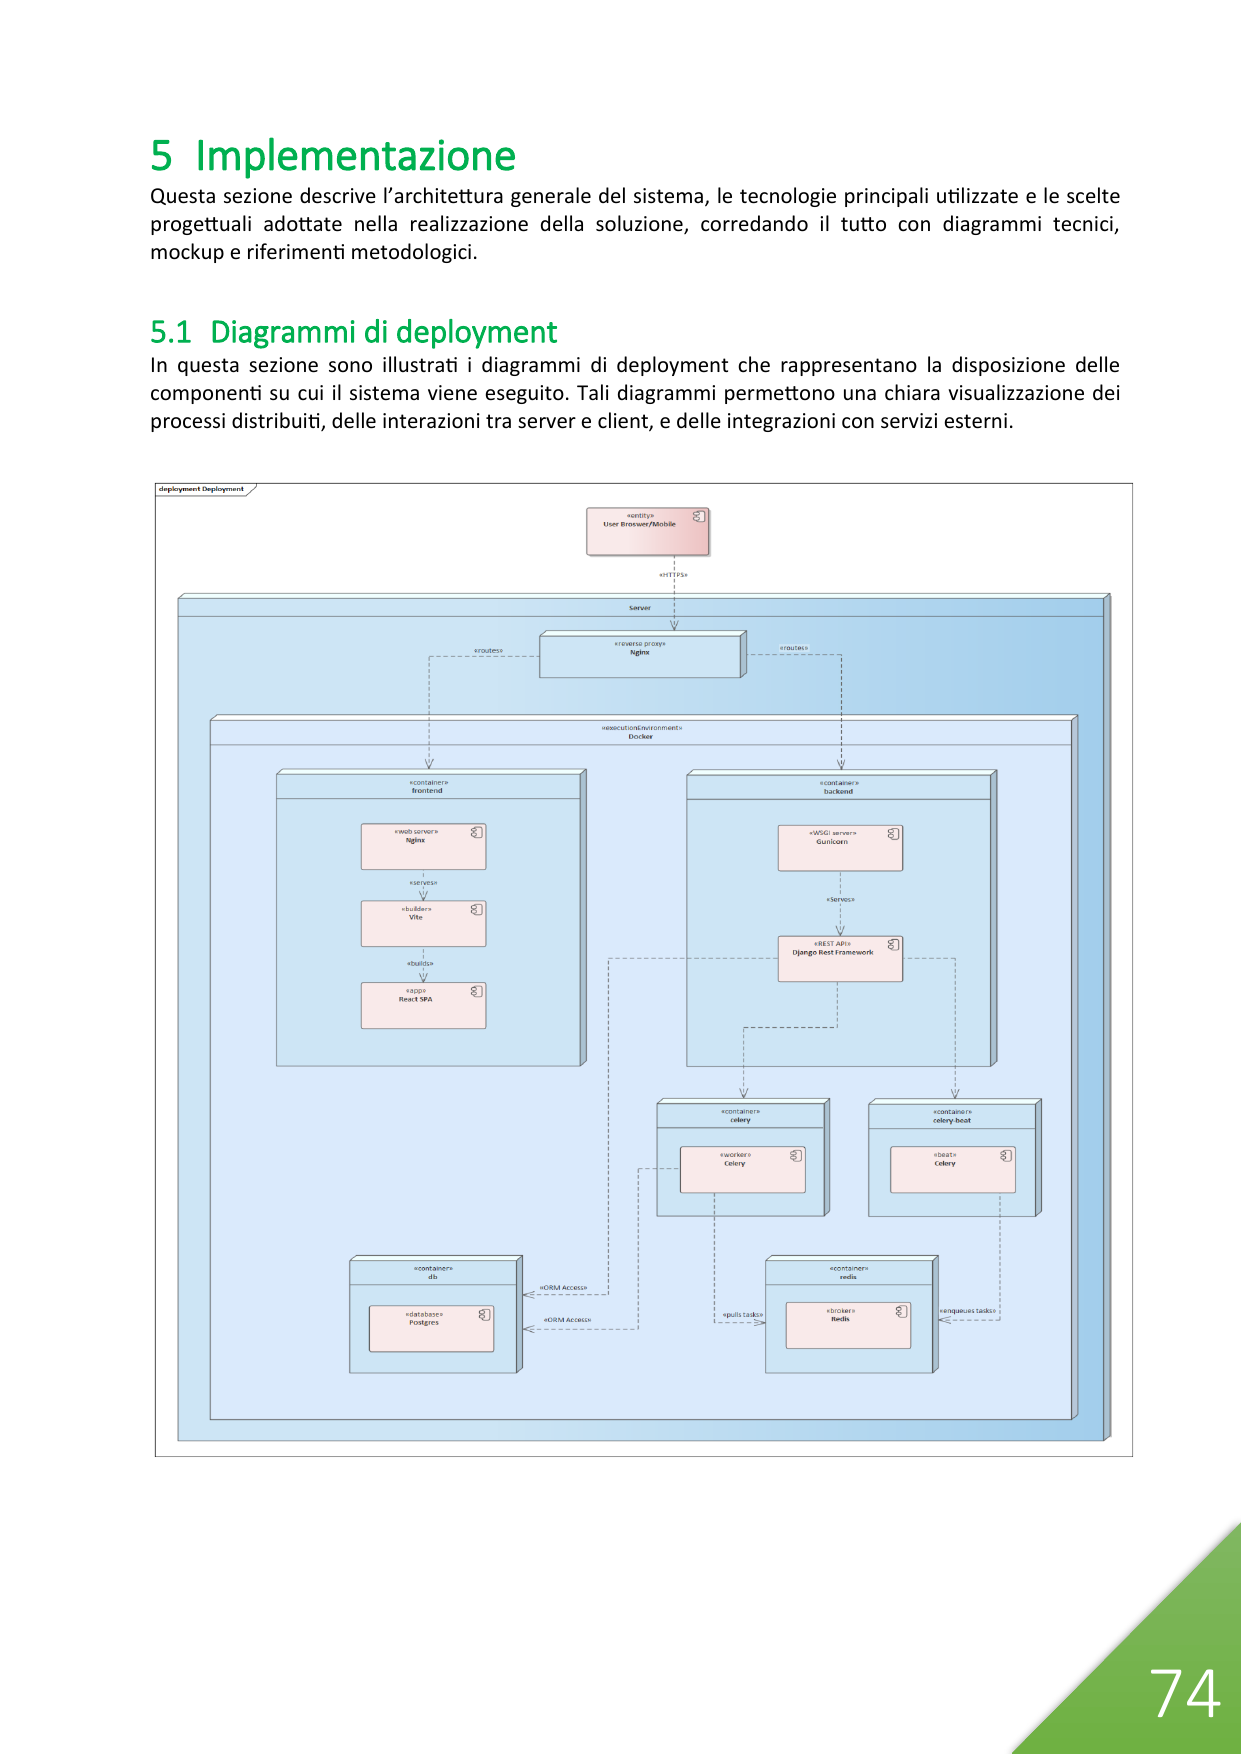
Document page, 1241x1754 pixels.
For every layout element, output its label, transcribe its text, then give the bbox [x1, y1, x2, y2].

text Questa sezione descrive l’architettura generale del sistema, le tecnologie principali utilizzate e le scelte progettuali adottate nella realizzazione della soluzione, corredando il tutto con diagrammi tecnici, mockup e riferimenti metodologici. [150, 181, 1122, 265]
subtitle Implementazione [150, 125, 1122, 181]
subtitle Diagrammi di deployment [150, 310, 1122, 350]
text In questa sezione sono illustrati i diagrammi di deployment che rappresentano la disposizione delle componenti su cui il sistema viene eseguito. Tali diagrammi permettono una chiara visualizzazione dei processi distribuiti, delle interazioni tra server e client, e delle integrazioni con servizi esterni. [150, 350, 1122, 434]
picture [150, 479, 1137, 1460]
